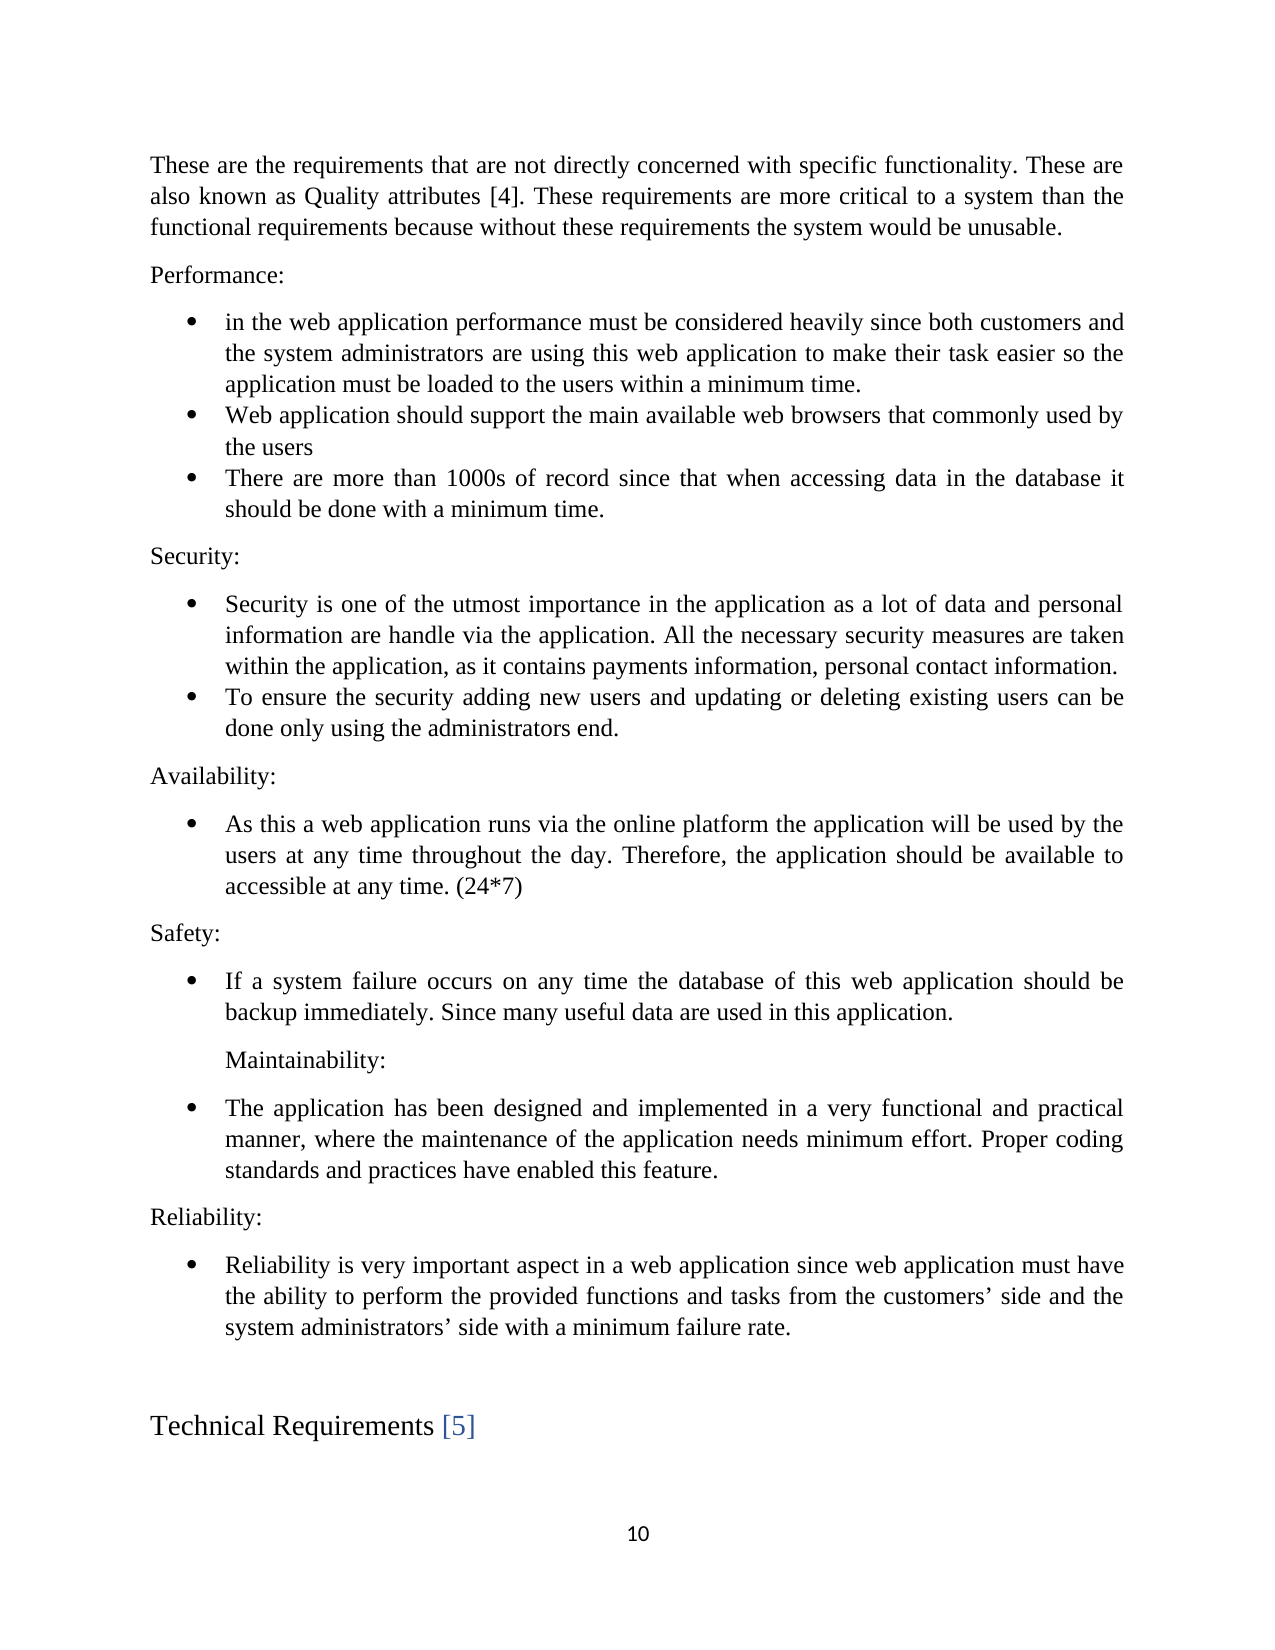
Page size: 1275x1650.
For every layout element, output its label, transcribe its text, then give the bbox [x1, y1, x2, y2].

text These are the requirements that are not directly concerned with specific functionality. These are also known as Quality attributes. These requirements are more critical to a system than the functional requirements because without these requirements the system would be unusable. [150, 374, 1125, 465]
text Security: [150, 766, 1125, 794]
list Web application should support the main available web browsers that commonly used by the users [187, 625, 1125, 685]
list As this a web application runs via the online platform the application will be used by the users at any time throughout the day. Therefore, the application should be available to accessible at any time. (24*7) [187, 1033, 1125, 1124]
text Performance: [150, 484, 1125, 513]
list If a system failure occurs on any time the database of this web application should be backup immediately. Since many useful data are used in this application. [187, 1191, 1125, 1250]
list in the web application performance must be considered heavily since both customers and the system administrators are using this web application to make their task easier so the application must be loaded to the users within a minimum time. [187, 532, 1125, 623]
text Reliability: [150, 1427, 1125, 1456]
list Security is one of the utmost importance in the application as a lot of data and personal information are handle via the application. All the necessary security measures are taken within the application, as it contains payments information, personal contact information. [187, 813, 1125, 904]
text Maintainability: [225, 1269, 1125, 1298]
list There are more than 1000s of record since that when accessing data in the database it should be done with a minimum time. [187, 687, 1125, 747]
subtitle Non-functional Requirements [150, 293, 1125, 327]
text Availability: [150, 985, 1125, 1014]
list To ensure the security adding new users and updating or deleting existing users can be done only using the administrators end. [187, 907, 1125, 966]
list The application has been designed and implemented in a very functional and practical manner, where the maintenance of the application needs minimum effort. Proper coding standards and practices have enabled this feature. [187, 1317, 1125, 1408]
text Safety: [150, 1143, 1125, 1172]
